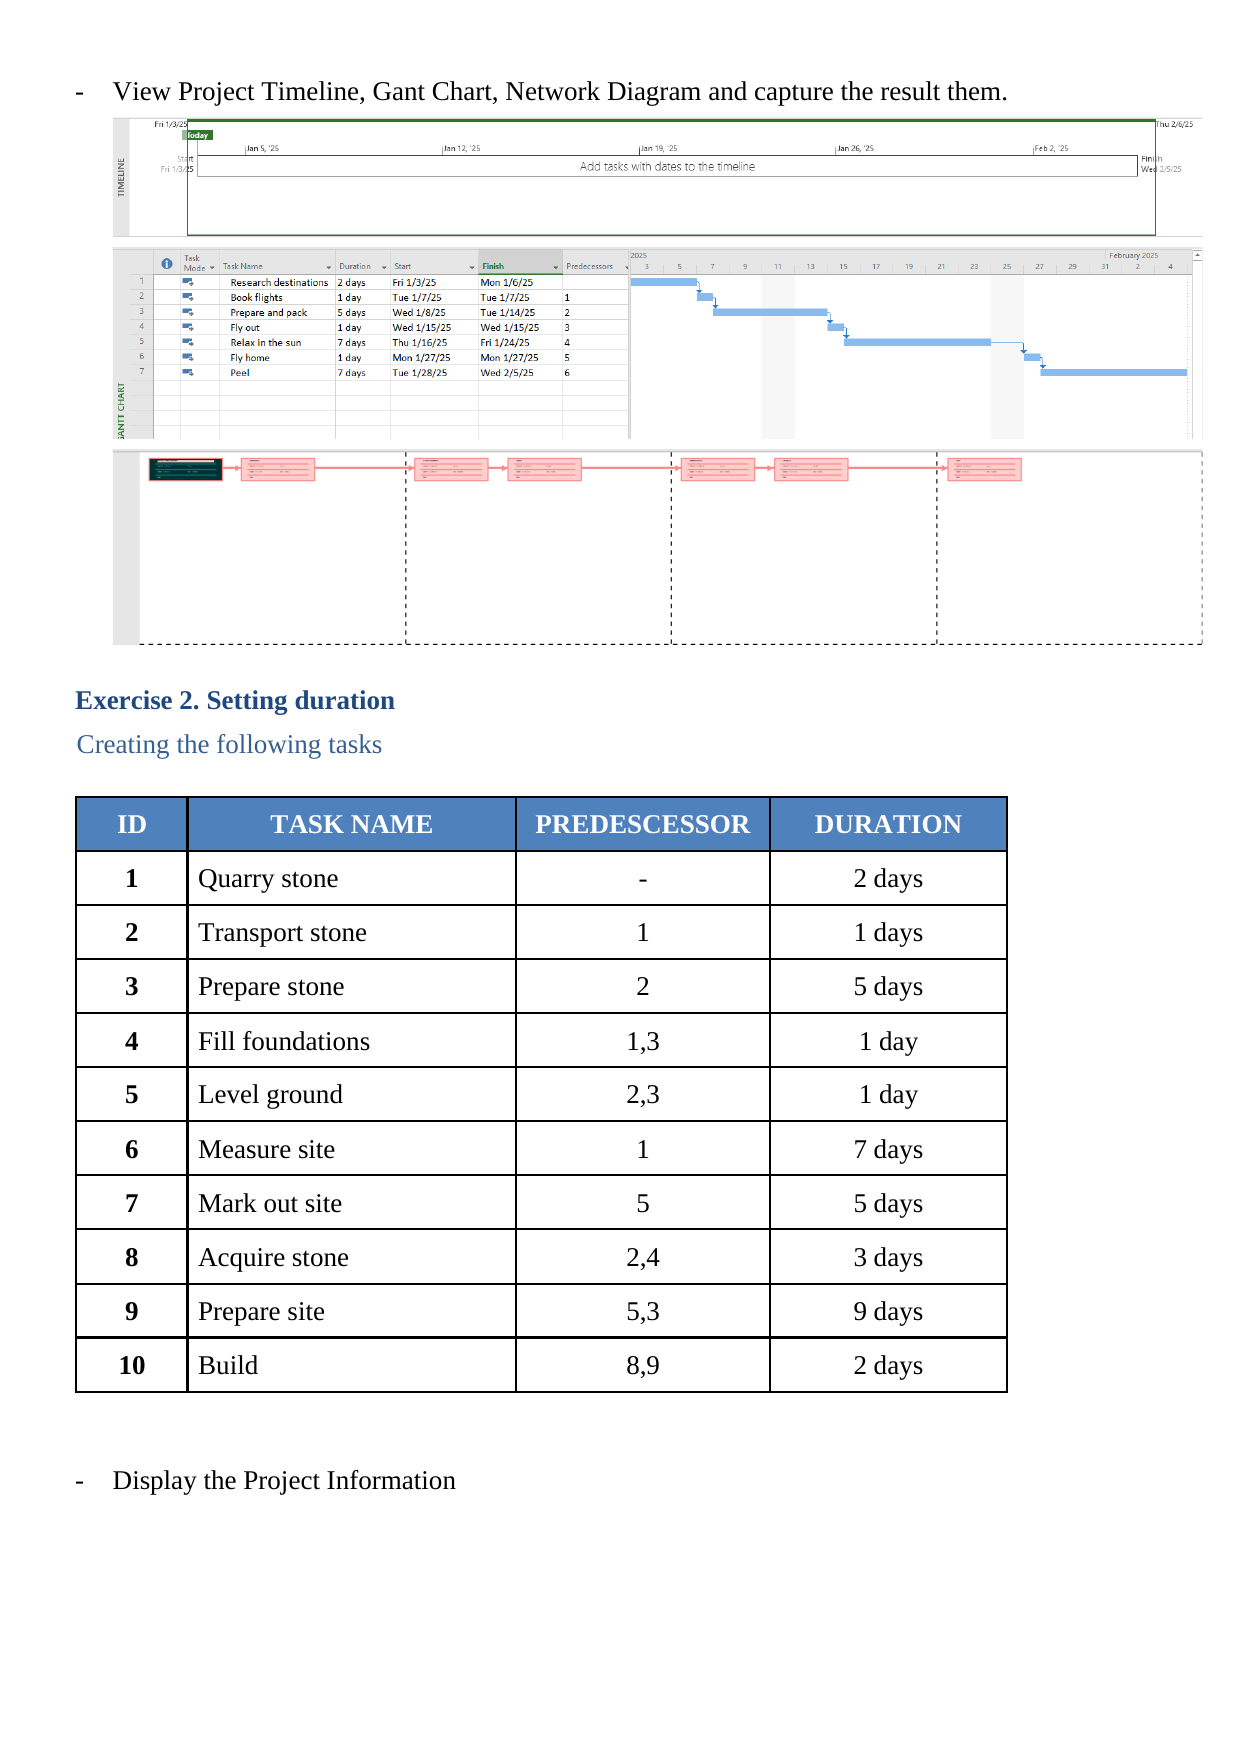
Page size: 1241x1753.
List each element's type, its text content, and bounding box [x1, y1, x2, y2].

picture [112, 117, 1203, 237]
table_cell Prepare stone [189, 960, 515, 1012]
table_cell 2 days [771, 852, 1006, 904]
table_cell 8 [77, 1230, 186, 1282]
table_cell 5 [517, 1176, 769, 1228]
table_cell Quarry stone [189, 852, 515, 904]
list View Project Timeline, Gant Chart, Network Diagram and capture the result them. [75, 75, 1029, 106]
table_cell Level ground [189, 1068, 515, 1120]
table_cell 5 days [771, 960, 1006, 1012]
subtitle Exercise 2. Setting duration [75, 684, 1165, 715]
table_cell 9 [77, 1285, 186, 1336]
table_cell 2 days [771, 1339, 1006, 1391]
picture [112, 247, 1203, 439]
table_cell 7 [77, 1176, 186, 1228]
table_cell 1 [517, 906, 769, 958]
table_cell 4 [77, 1014, 186, 1066]
table_cell 5 [77, 1068, 186, 1120]
text Creating the following tasks [76, 728, 1165, 759]
table_cell 6 [77, 1122, 186, 1174]
table_header DURATION [771, 798, 1006, 850]
table_cell 5,3 [517, 1285, 769, 1336]
table_cell Acquire stone [189, 1230, 515, 1282]
table_cell 5 days [771, 1176, 1006, 1228]
table_cell 1 day [771, 1068, 1006, 1120]
table_cell Transport stone [189, 906, 515, 958]
table_cell 1 [77, 852, 186, 904]
table_cell Prepare site [189, 1285, 515, 1336]
list Display the Project Information [75, 1464, 1165, 1495]
table_cell Build [189, 1339, 515, 1391]
table_header PREDESCESSOR [517, 798, 769, 850]
table_cell 7 days [771, 1122, 1006, 1174]
table_cell 3 [77, 960, 186, 1012]
table_cell 1 day [771, 1014, 1006, 1066]
table_cell Measure site [189, 1122, 515, 1174]
table_cell 9 days [771, 1285, 1006, 1336]
picture [112, 449, 1203, 645]
table_cell 2 [77, 906, 186, 958]
table_cell 10 [77, 1339, 186, 1391]
table_cell 2,3 [517, 1068, 769, 1120]
table_cell 1 [517, 1122, 769, 1174]
table_header TASK NAME [189, 798, 515, 850]
table_cell 2,4 [517, 1230, 769, 1282]
table_cell 1,3 [517, 1014, 769, 1066]
table_cell Fill foundations [189, 1014, 515, 1066]
table_header ID [77, 798, 186, 850]
table_cell Mark out site [189, 1176, 515, 1228]
table_cell 8,9 [517, 1339, 769, 1391]
table_cell 2 [517, 960, 769, 1012]
table_cell 3 days [771, 1230, 1006, 1282]
table_cell - [517, 852, 769, 904]
table_cell 1 days [771, 906, 1006, 958]
